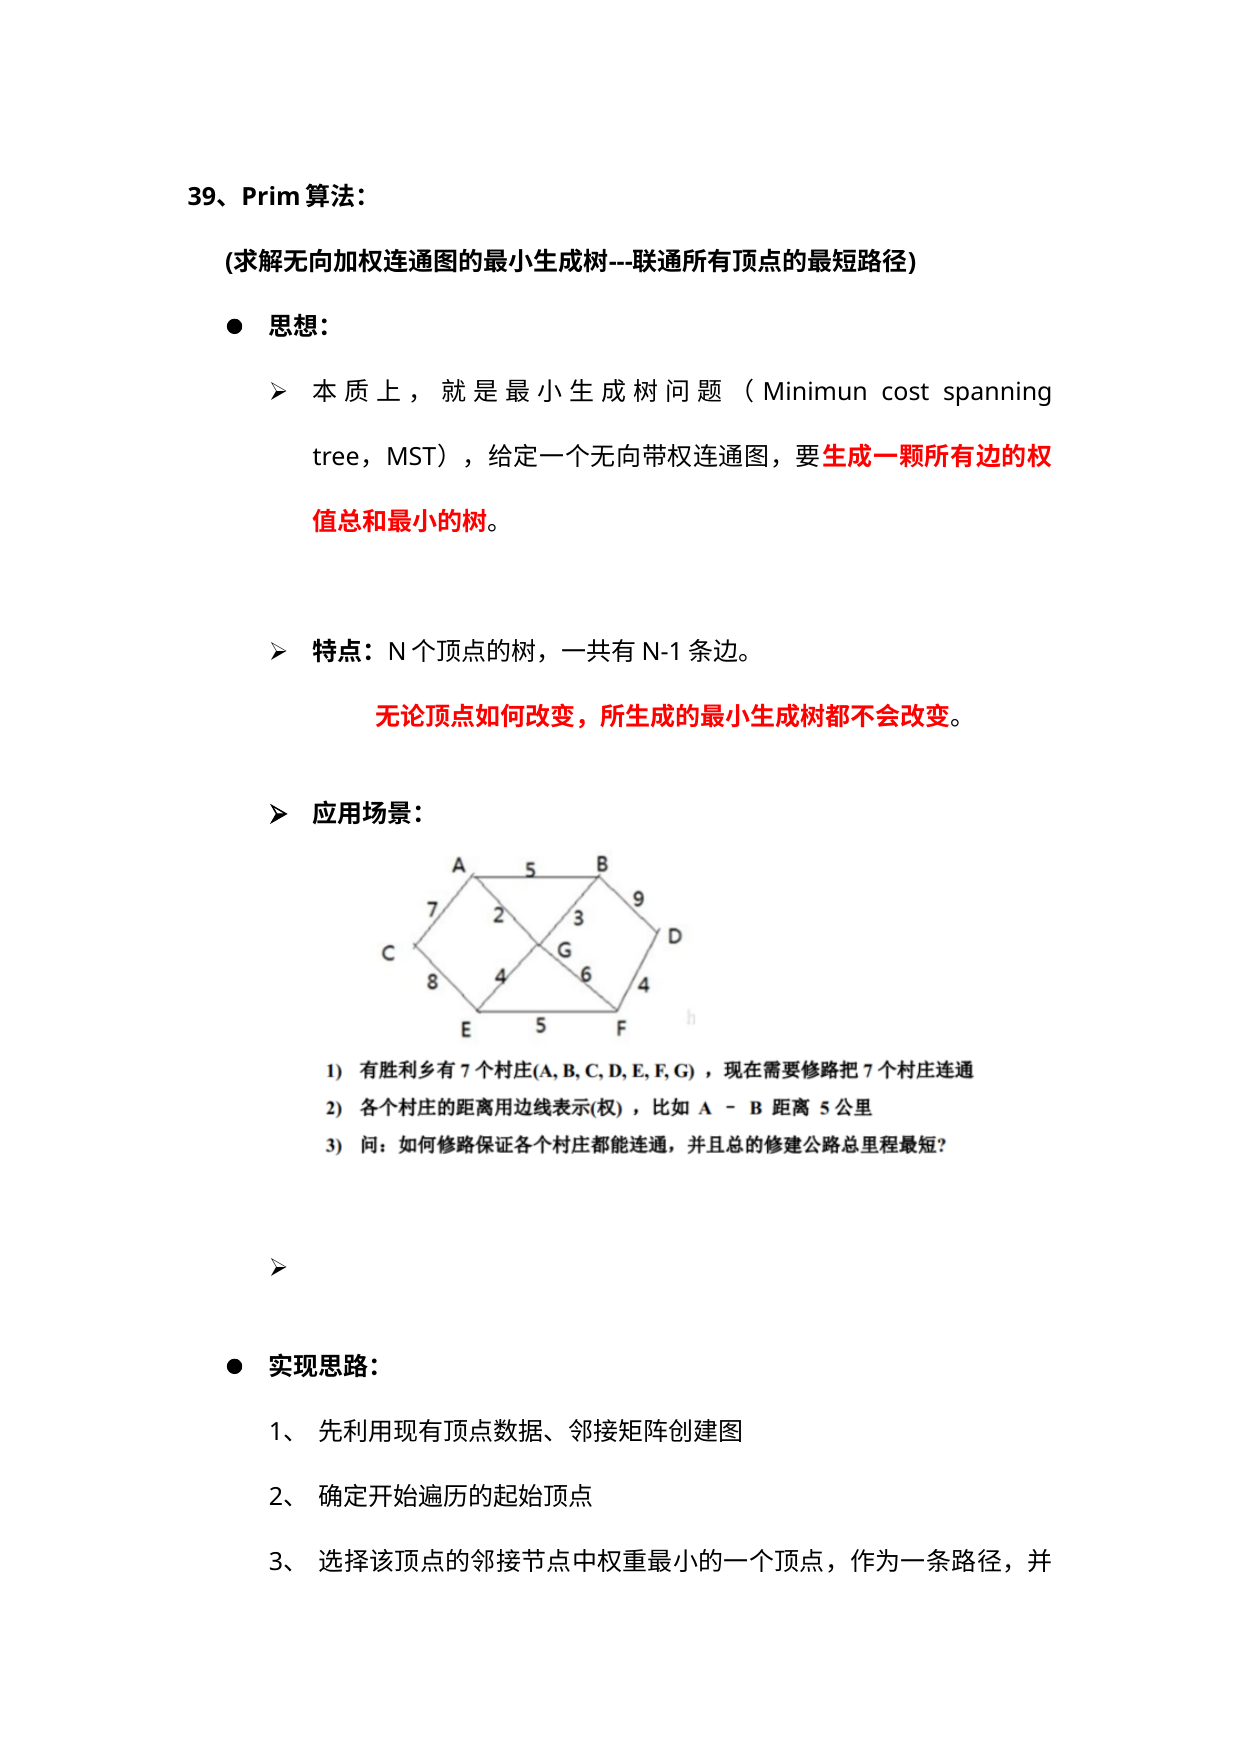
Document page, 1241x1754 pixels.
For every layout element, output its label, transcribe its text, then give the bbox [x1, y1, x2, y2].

list 确定开始遍历的起始顶点 [269, 1462, 1053, 1527]
list 本质上，就是最小生成树问题（Minimun cost spanning tree，MST），给定一个无向带权连通图，要生成一颗所有边的权值总和最小的树。 [269, 357, 1053, 552]
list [269, 1527, 1053, 1592]
list 实现思路： [225, 1332, 1053, 1397]
list Prim算法： [187, 162, 1053, 227]
list 先利用现有顶点数据、邻接矩阵创建图 [269, 1397, 1053, 1462]
text 无论顶点如何改变，所生成的最小生成树都不会改变。 [362, 682, 1053, 747]
picture [312, 844, 989, 1165]
list 思想： [225, 292, 1053, 357]
list 应用场景： [269, 779, 1053, 844]
list (求解无向加权连通图的最小生成树---联通所有顶点的最短路径) [225, 227, 1053, 292]
list 特点：N个顶点的树，一共有N-1条边。 [269, 617, 1053, 682]
